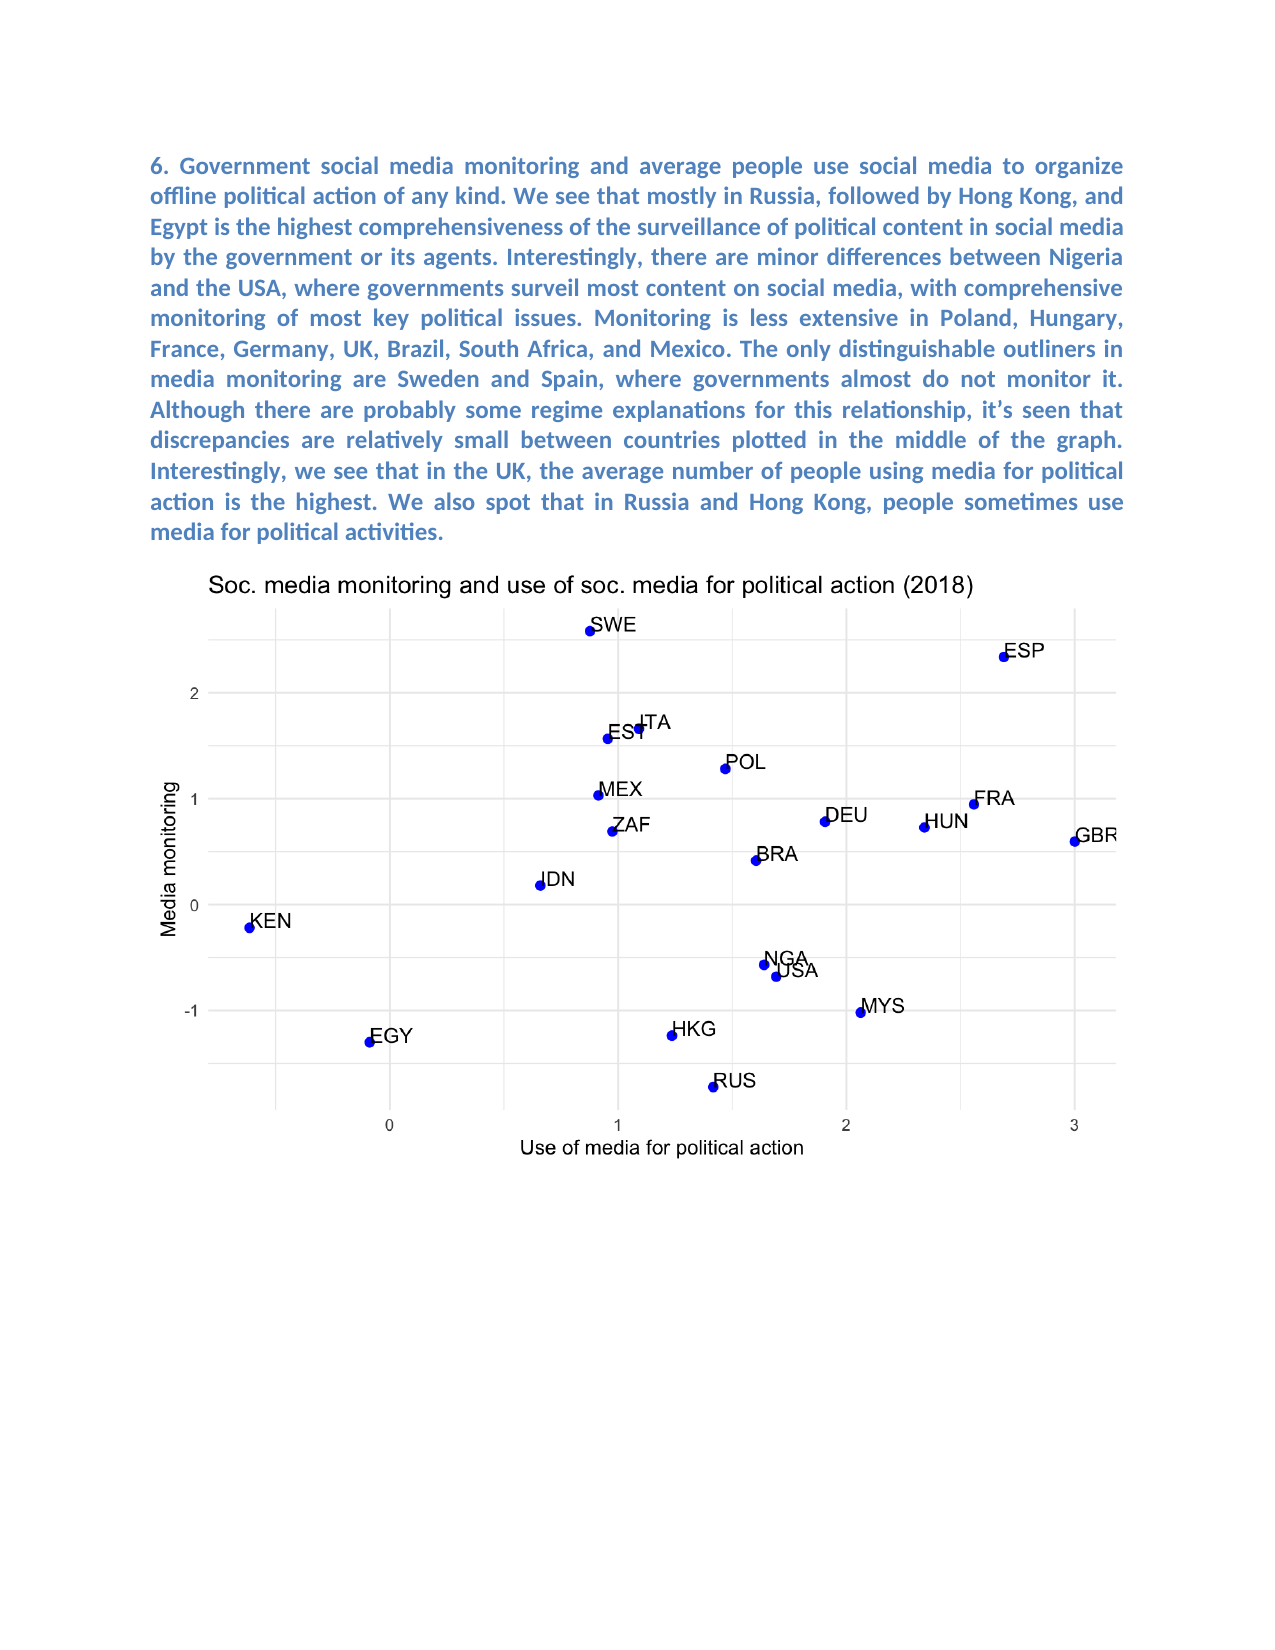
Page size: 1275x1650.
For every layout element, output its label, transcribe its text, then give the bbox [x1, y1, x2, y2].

subtitle 6. Government social media monitoring and average people use social media to organize offline political action of any kind. We see that mostly in Russia, followed by Hong Kong, and Egypt is the highest comprehensiveness of the surveillance of political content in social media by the government or its agents. Interestingly, there are minor differences between Nigeria and the USA, where governments surveil most content on social media, with comprehensive monitoring of most key political issues. Monitoring is less extensive in Poland, Hungary, France, Germany, UK, Brazil, South Africa, and Mexico. The only distinguishable outliners in media monitoring are Sweden and Spain, where governments almost do not monitor it. Although there are probably some regime explanations for this relationship, it’s seen that discrepancies are relatively small between countries plotted in the middle of the graph. Interestingly, we see that in the UK, the average number of people using media for political action is the highest. We also spot that in Russia and Hong Kong, people sometimes use media for political activities. [150, 150, 1125, 547]
picture [150, 565, 1125, 1168]
